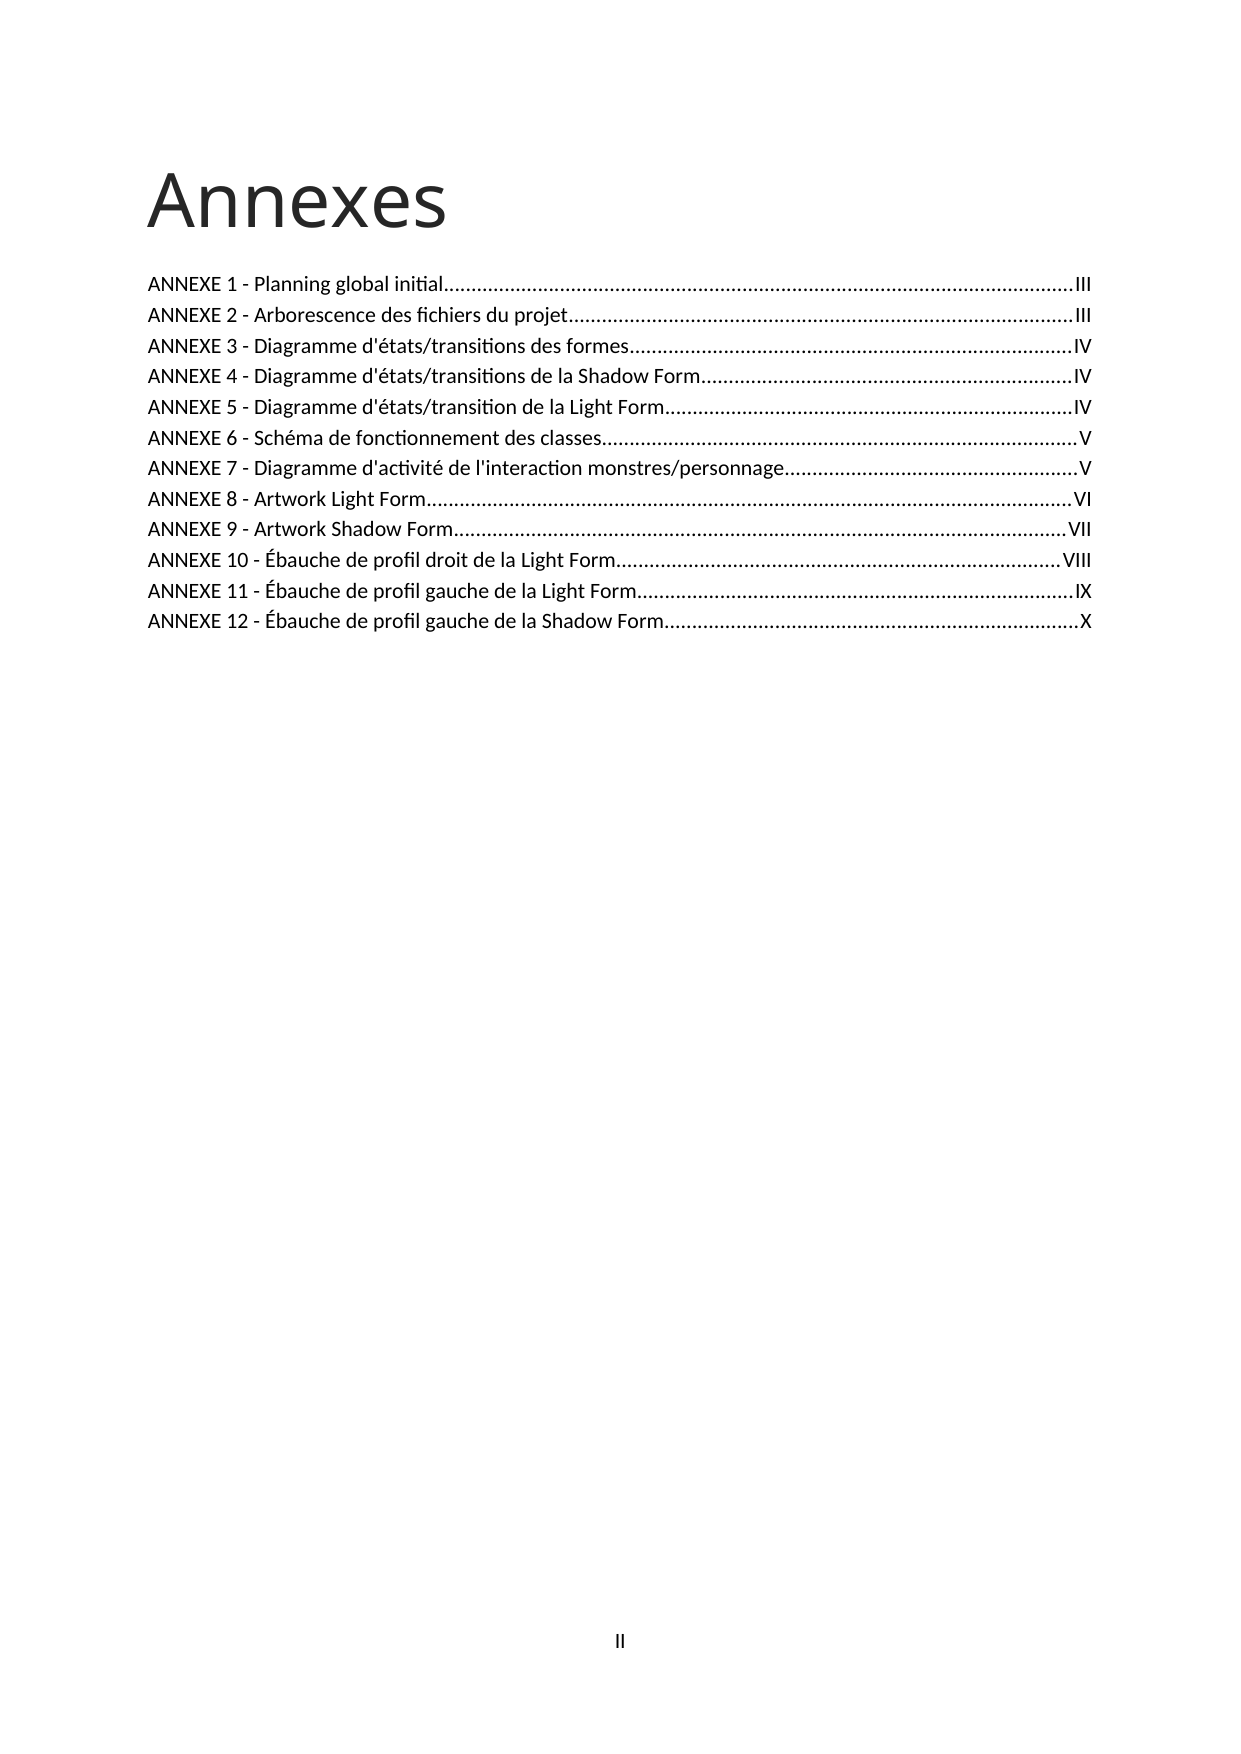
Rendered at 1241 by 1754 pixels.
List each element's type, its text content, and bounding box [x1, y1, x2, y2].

text ANNEXE 7 - Diagramme d'activité de l'interaction monstres/personnage V [148, 454, 1093, 481]
text ANNEXE 3 - Diagramme d'états/transitions des formes IV [148, 332, 1093, 358]
text ANNEXE 10 - Ébauche de profil droit de la Light Form VIII [148, 546, 1093, 573]
text ANNEXE 9 - Artwork Shadow Form VII [148, 516, 1093, 542]
text ANNEXE 8 - Artwork Light Form VI [148, 485, 1093, 512]
text ANNEXE 11 - Ébauche de profil gauche de la Light Form IX [148, 577, 1093, 603]
title Annexes [148, 148, 1093, 250]
text ANNEXE 12 - Ébauche de profil gauche de la Shadow Form X [148, 607, 1093, 634]
text ANNEXE 4 - Diagramme d'états/transitions de la Shadow Form IV [148, 362, 1093, 389]
text ANNEXE 5 - Diagramme d'états/transition de la Light Form IV [148, 393, 1093, 420]
text ANNEXE 6 - Schéma de fonctionnement des classes V [148, 424, 1093, 450]
text ANNEXE 1 - Planning global initial III [148, 271, 1093, 297]
text ANNEXE 2 - Arborescence des fichiers du projet III [148, 301, 1093, 328]
